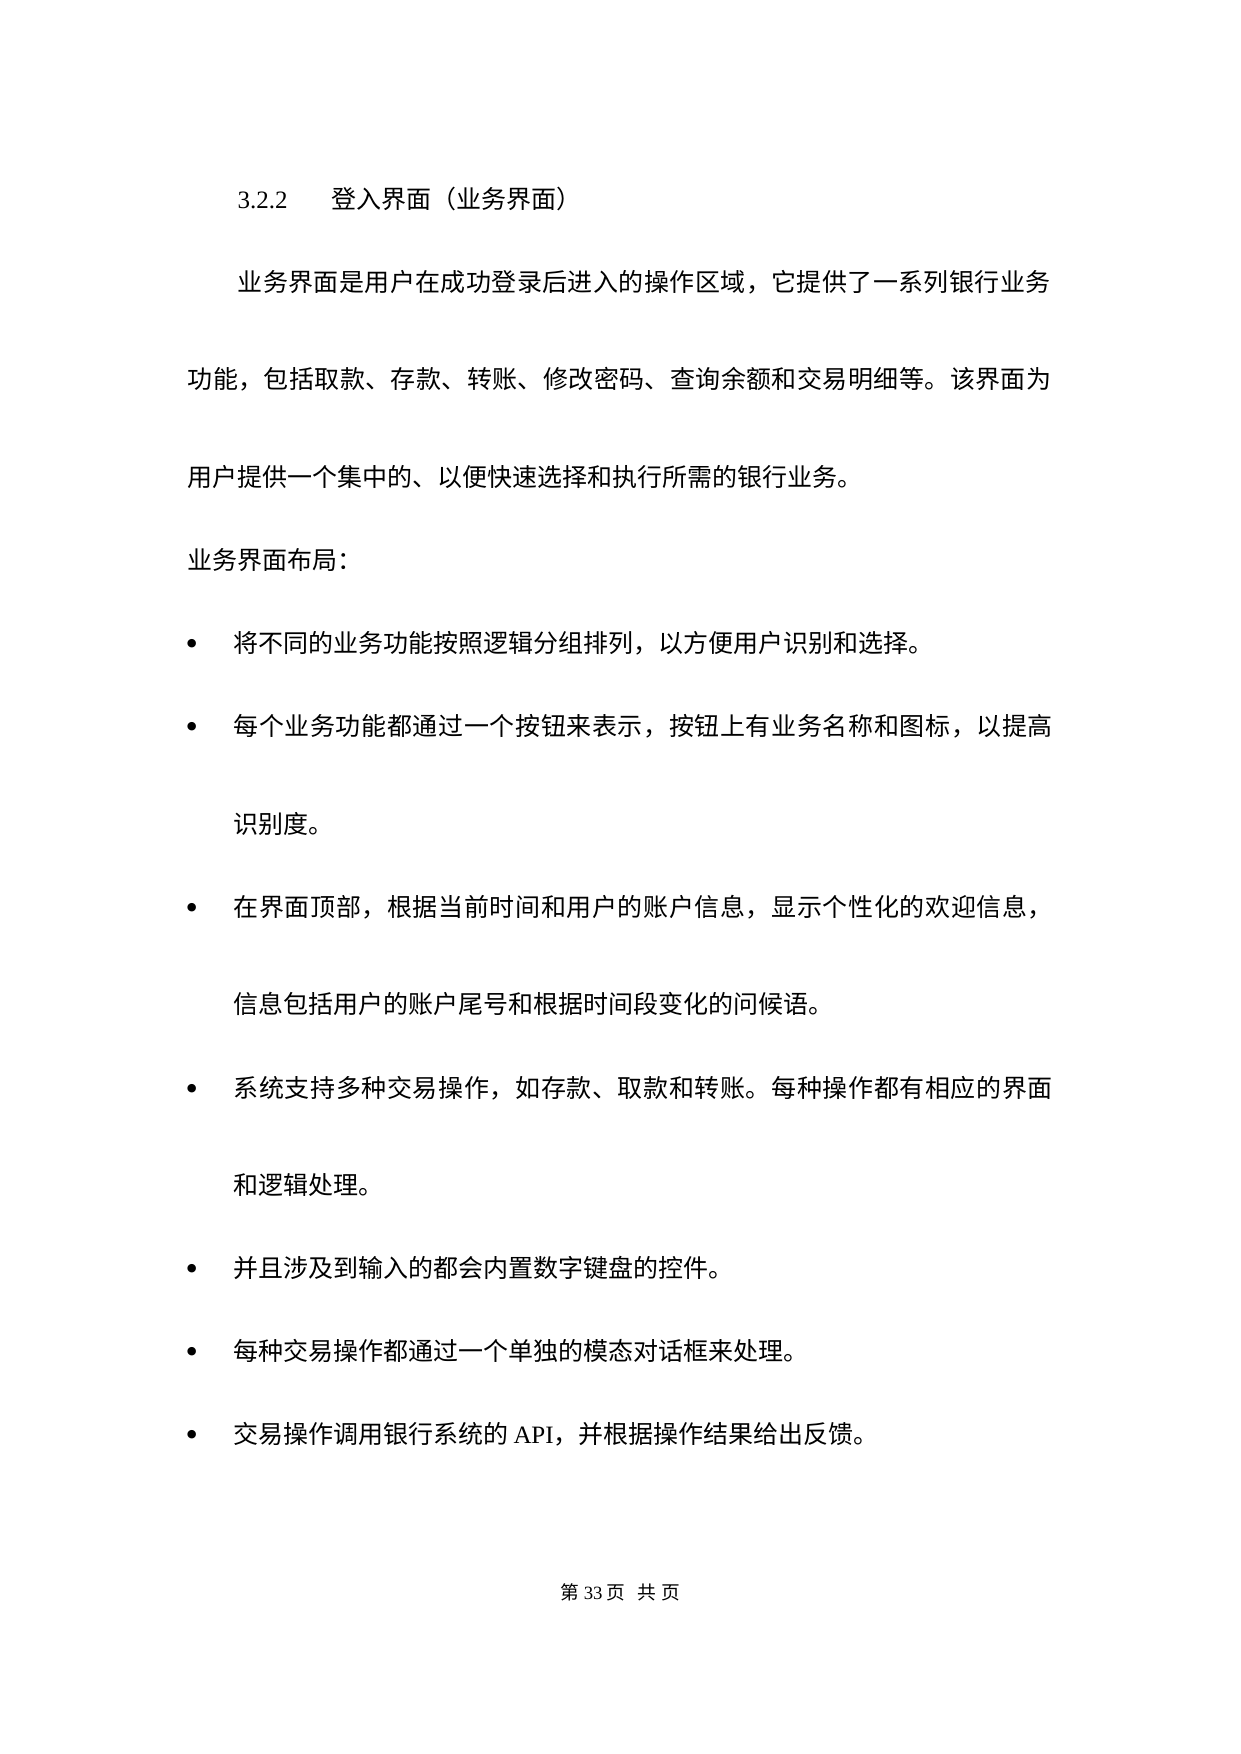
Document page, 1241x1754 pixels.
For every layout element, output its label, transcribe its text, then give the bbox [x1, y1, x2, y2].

list 每个业务功能都通过一个按钮来表示，按钮上有业务名称和图标，以提高识别度。 [187, 692, 1053, 855]
list 并且涉及到输入的都会内置数字键盘的控件。 [187, 1234, 1053, 1299]
list 每种交易操作都通过一个单独的模态对话框来处理。 [187, 1317, 1053, 1382]
list 系统支持多种交易操作，如存款、取款和转账。每种操作都有相应的界面和逻辑处理。 [187, 1054, 1053, 1216]
list 登入界面（业务界面） [287, 165, 1053, 230]
text 业务界面布局： [187, 526, 1053, 591]
list 交易操作调用银行系统的API，并根据操作结果给出反馈。 [187, 1401, 1053, 1466]
list 在界面顶部，根据当前时间和用户的账户信息，显示个性化的欢迎信息，信息包括用户的账户尾号和根据时间段变化的问候语。 [187, 873, 1053, 1036]
text 业务界面是用户在成功登录后进入的操作区域，它提供了一系列银行业务功能，包括取款、存款、转账、修改密码、查询余额和交易明细等。该界面为用户提供一个集中的、以便快速选择和执行所需的银行业务。 [187, 248, 1053, 508]
list 将不同的业务功能按照逻辑分组排列，以方便用户识别和选择。 [187, 609, 1053, 674]
